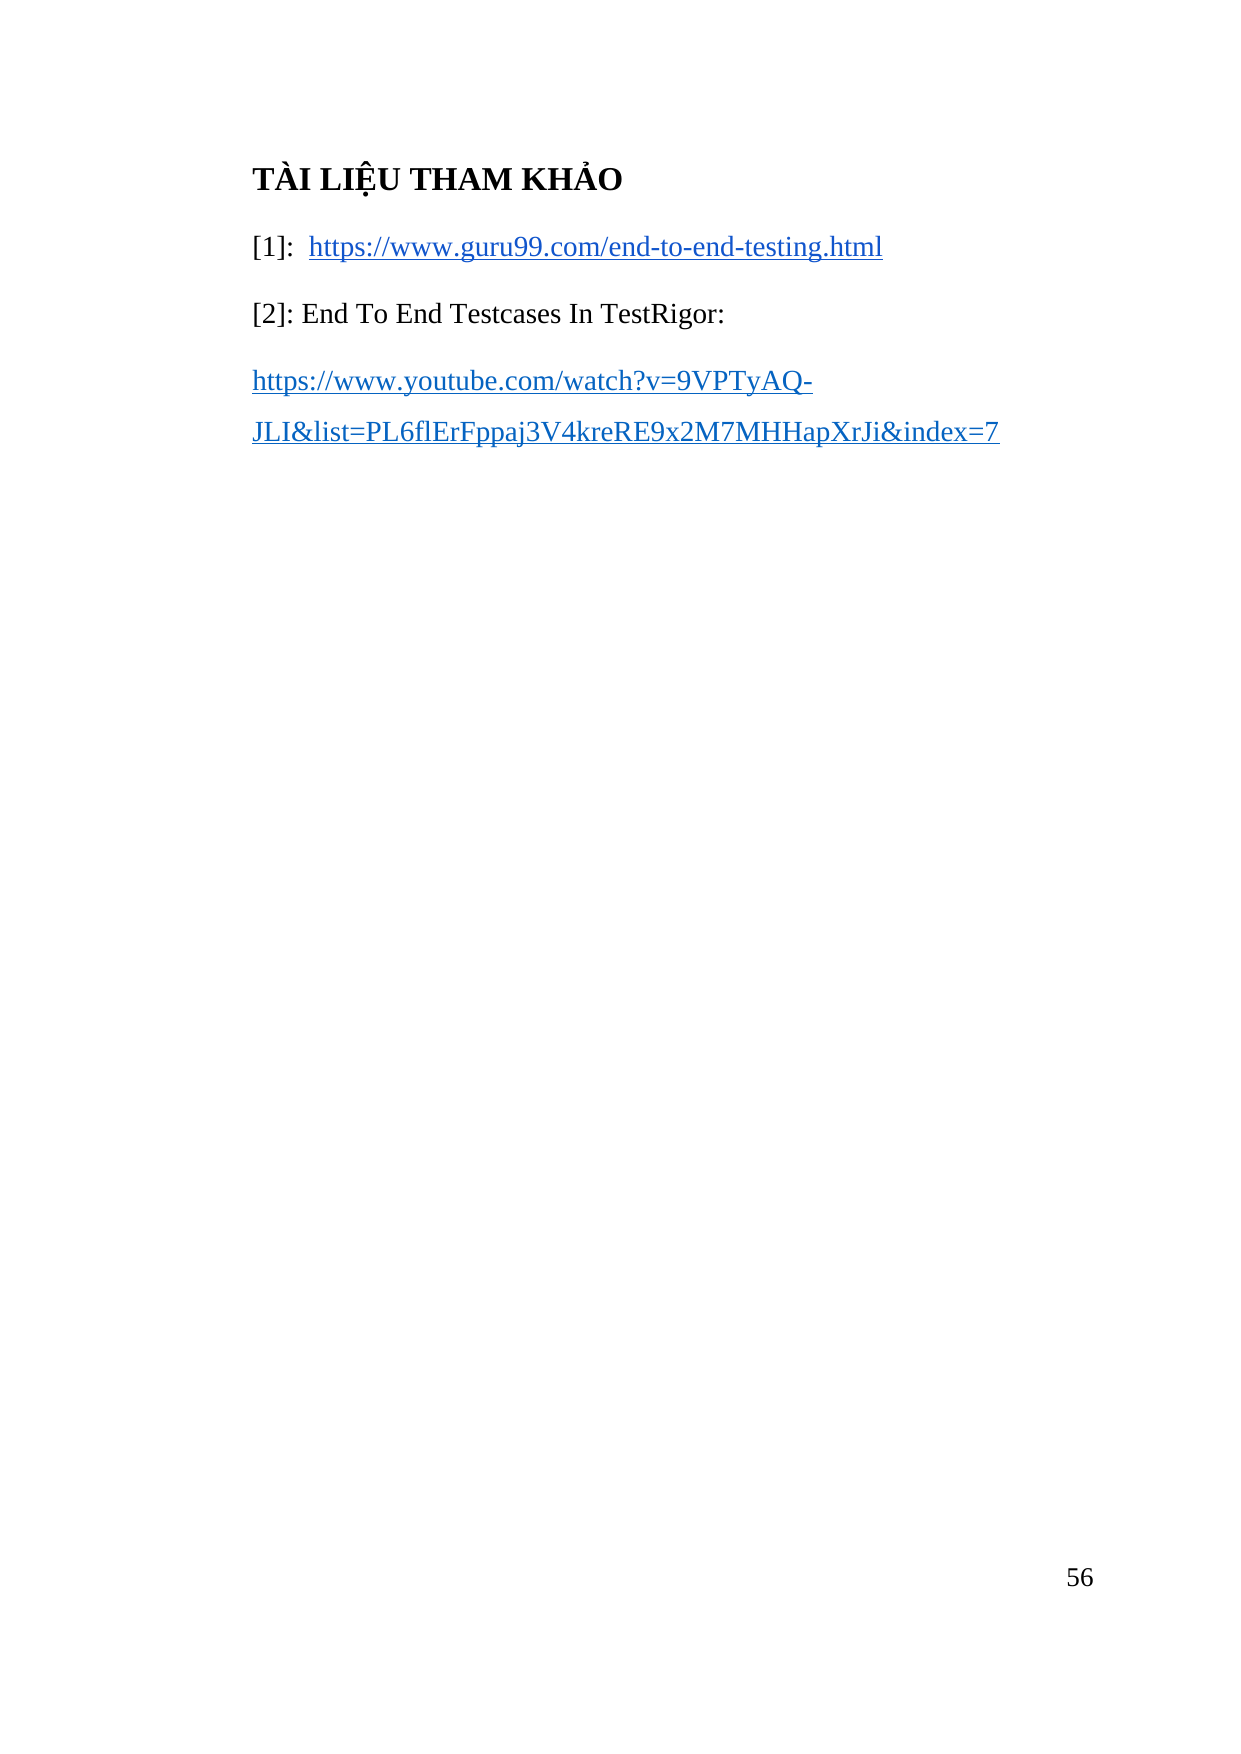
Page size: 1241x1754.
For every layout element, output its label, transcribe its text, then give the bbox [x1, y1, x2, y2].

text TÀI LIỆU THAM KHẢO [177, 159, 1093, 198]
text https://www.youtube.com/watch?v=9VPTyAQ-JLI&list=PL6flErFppaj3V4kreRE9x2M7MHHapXrJi&index=7 [252, 363, 1093, 447]
text [2]: End To End Testcases In TestRigor: [252, 296, 1093, 330]
text [1]: https://www.guru99.com/end-to-end-testing.html [177, 229, 1093, 263]
